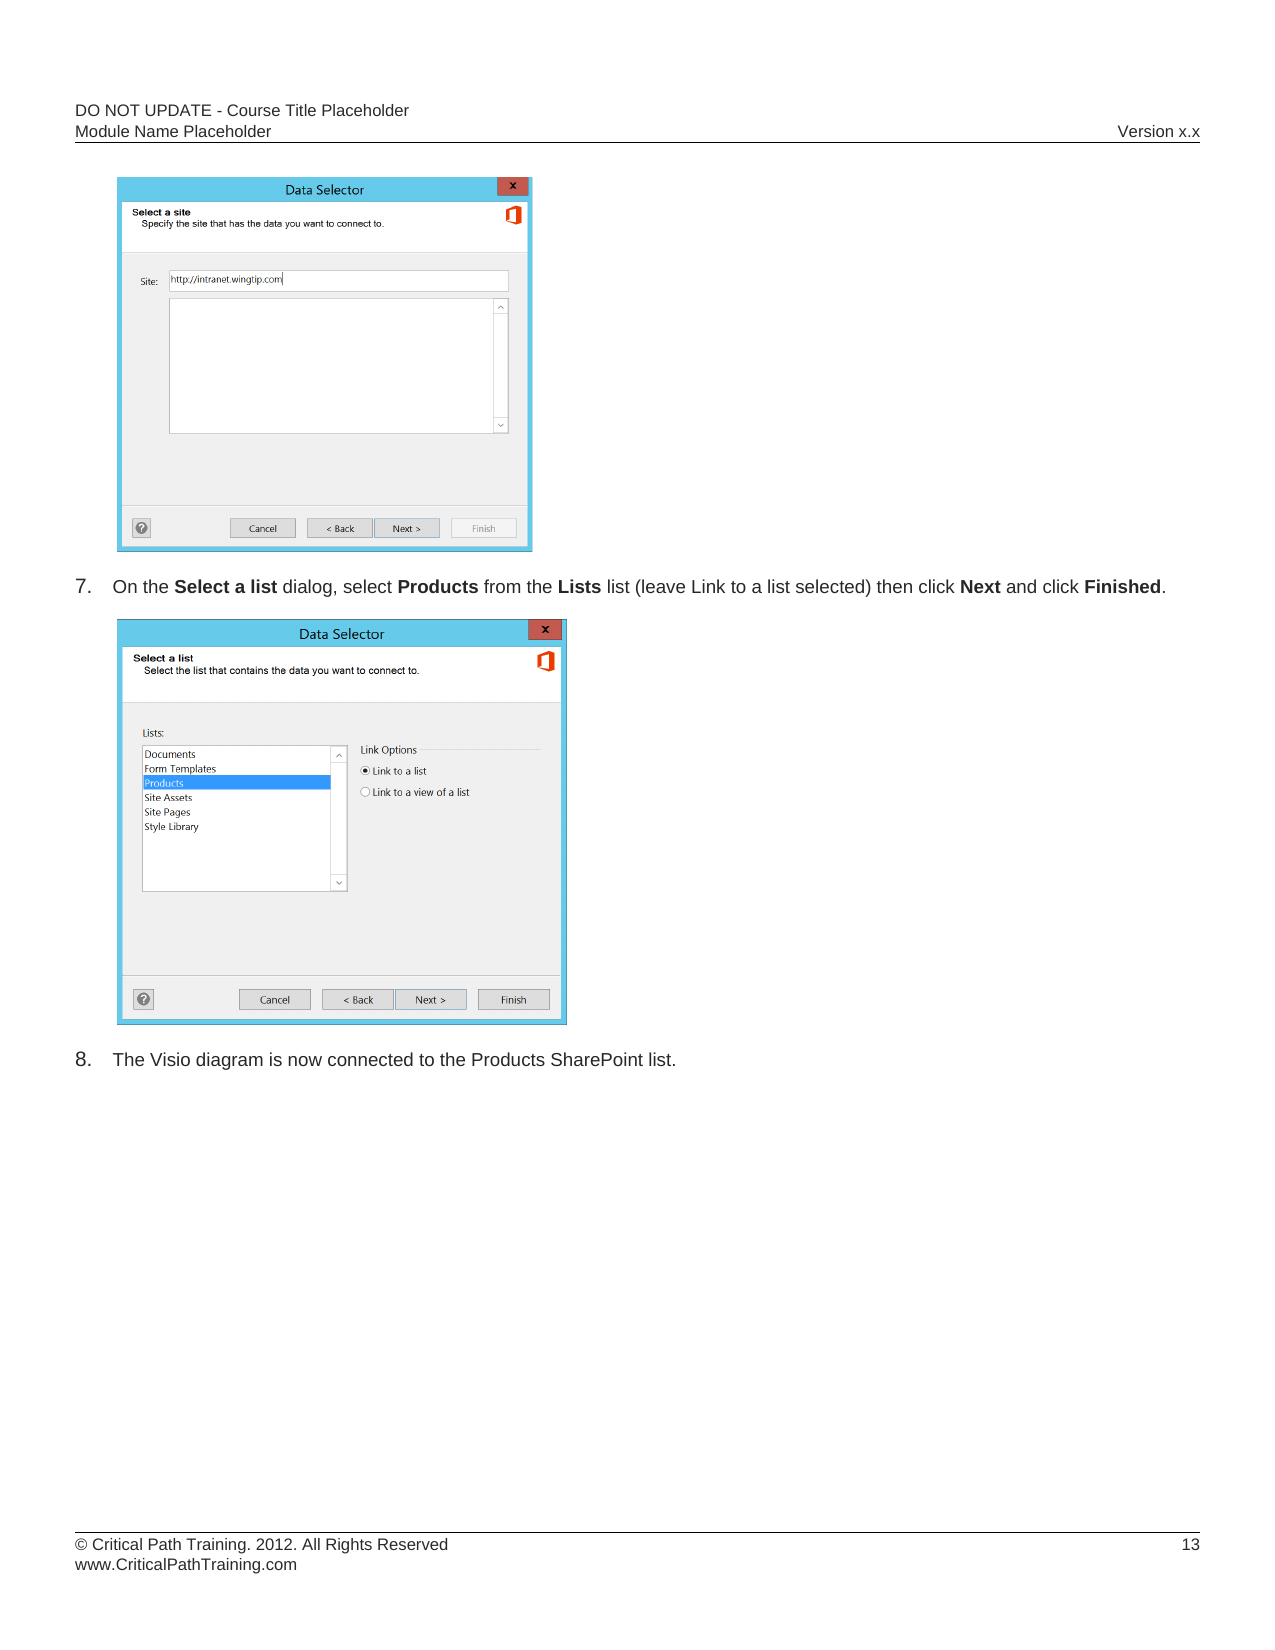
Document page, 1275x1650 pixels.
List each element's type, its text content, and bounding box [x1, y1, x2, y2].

text On the Select a list dialog, select Products from the Lists list (leave Link to a list selected) then click Next and click Finished. [75, 574, 1200, 598]
picture [117, 177, 533, 552]
text The Visio diagram is now connected to the Products SharePoint list. [75, 1047, 1200, 1071]
picture [117, 619, 567, 1025]
